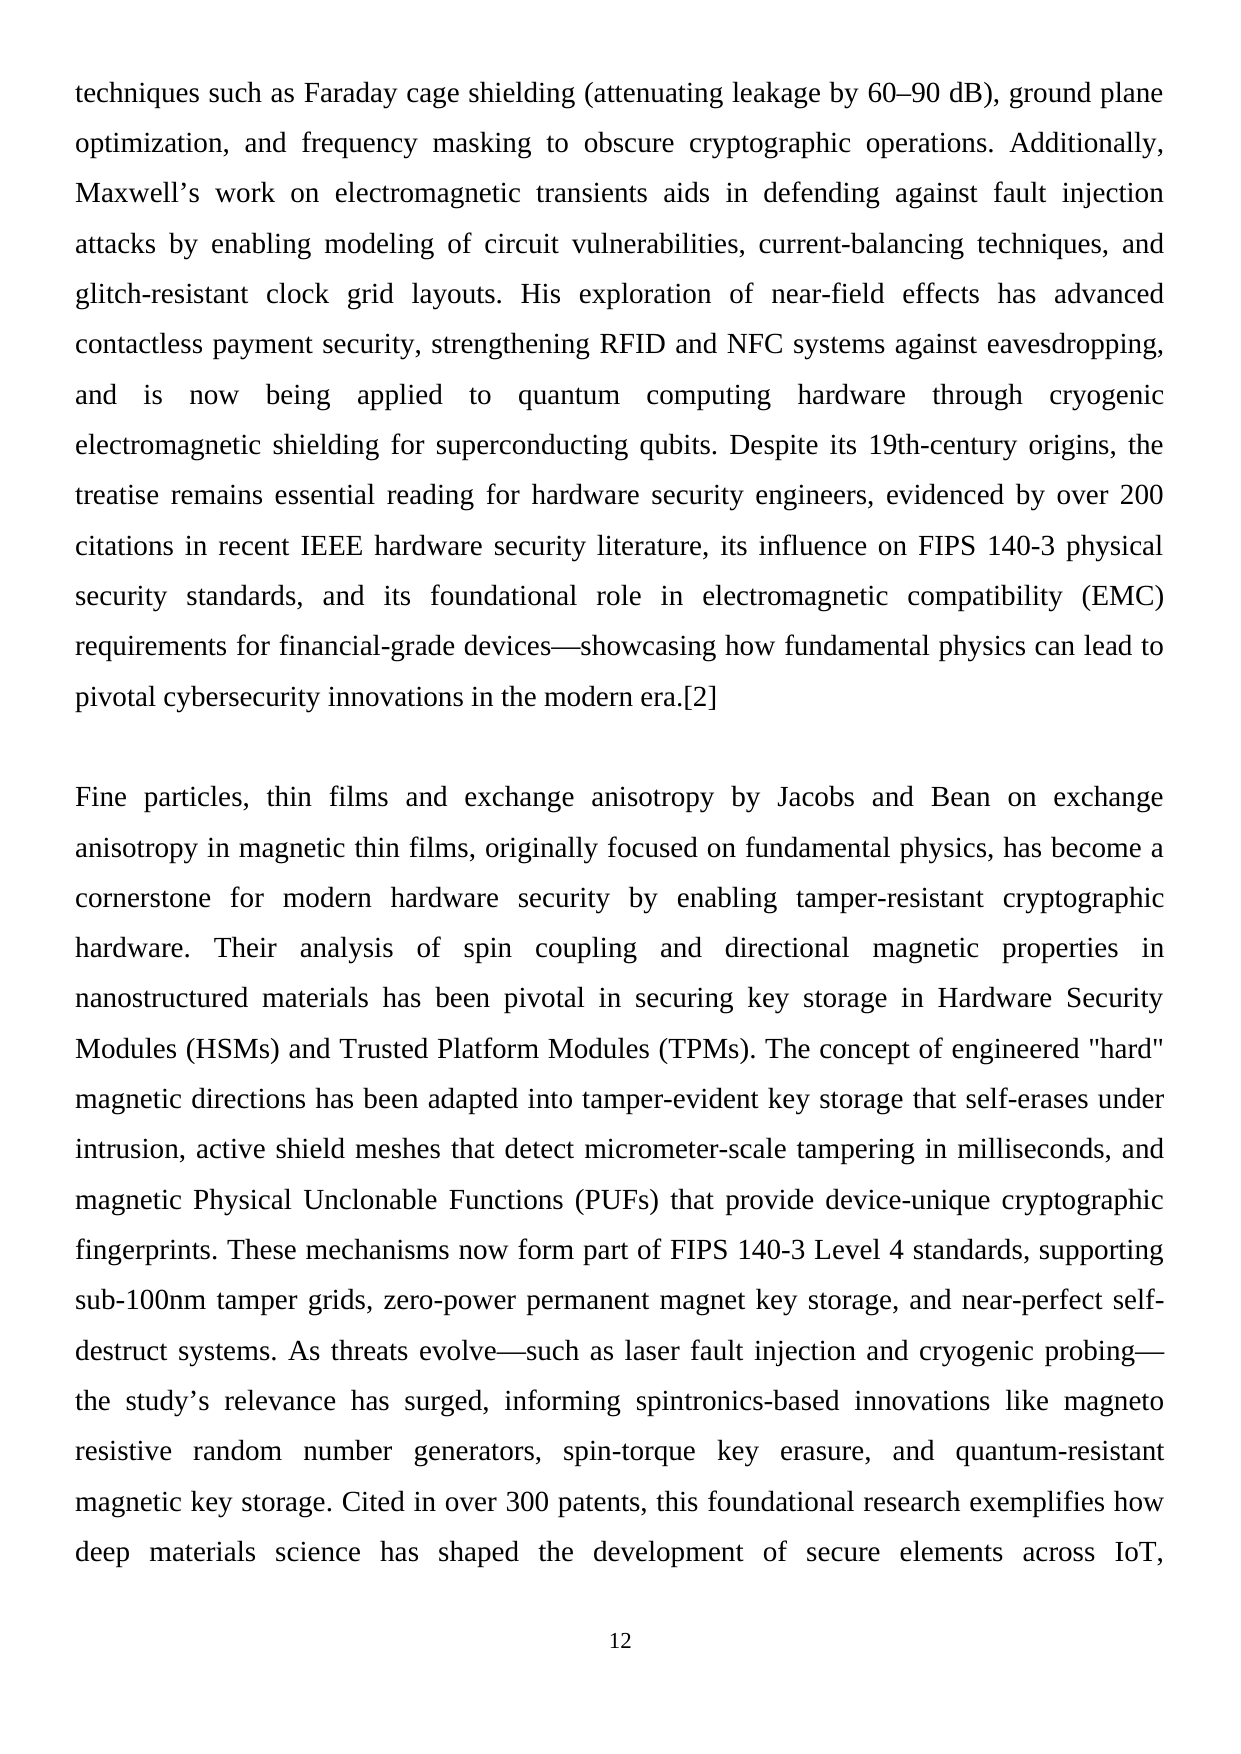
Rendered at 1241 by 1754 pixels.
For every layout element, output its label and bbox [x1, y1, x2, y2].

text [75, 779, 1165, 1568]
text [75, 75, 1165, 712]
